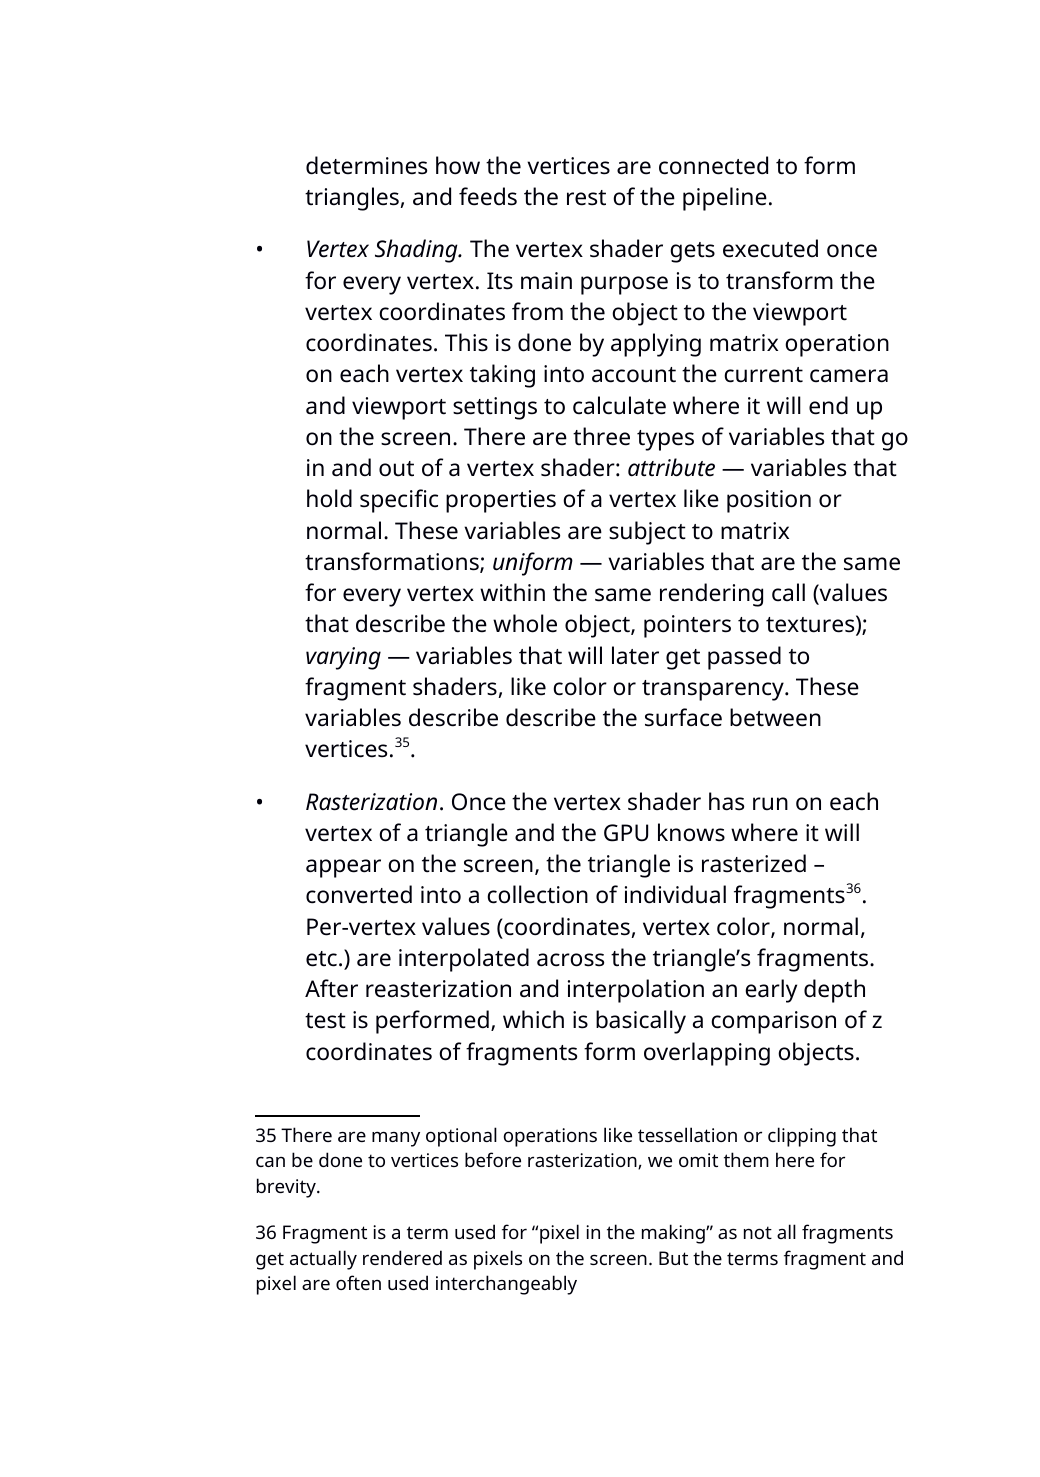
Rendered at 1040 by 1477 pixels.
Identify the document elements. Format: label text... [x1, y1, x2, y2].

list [255, 785, 910, 1067]
list Vertex Shading. The vertex shader gets executed once for every vertex. Its main purpose is to transform the vertex coordinates from the object to the viewport coordinates. This is done by applying matrix operation on each vertex taking into account the current camera and viewport settings to calculate where it will end up on the screen. There are three types of variables that go in and out of a vertex shader: attribute — variables that hold specific properties of a vertex like position or normal. These variables are subject to matrix transformations; uniform — variables that are the same for every vertex within the same rendering call (values that describe the whole object, pointers to textures); varying — variables that will later get passed to fragment shaders, like color or transparency. These variables describe describe the surface between vertices.. [255, 233, 910, 764]
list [255, 150, 910, 212]
